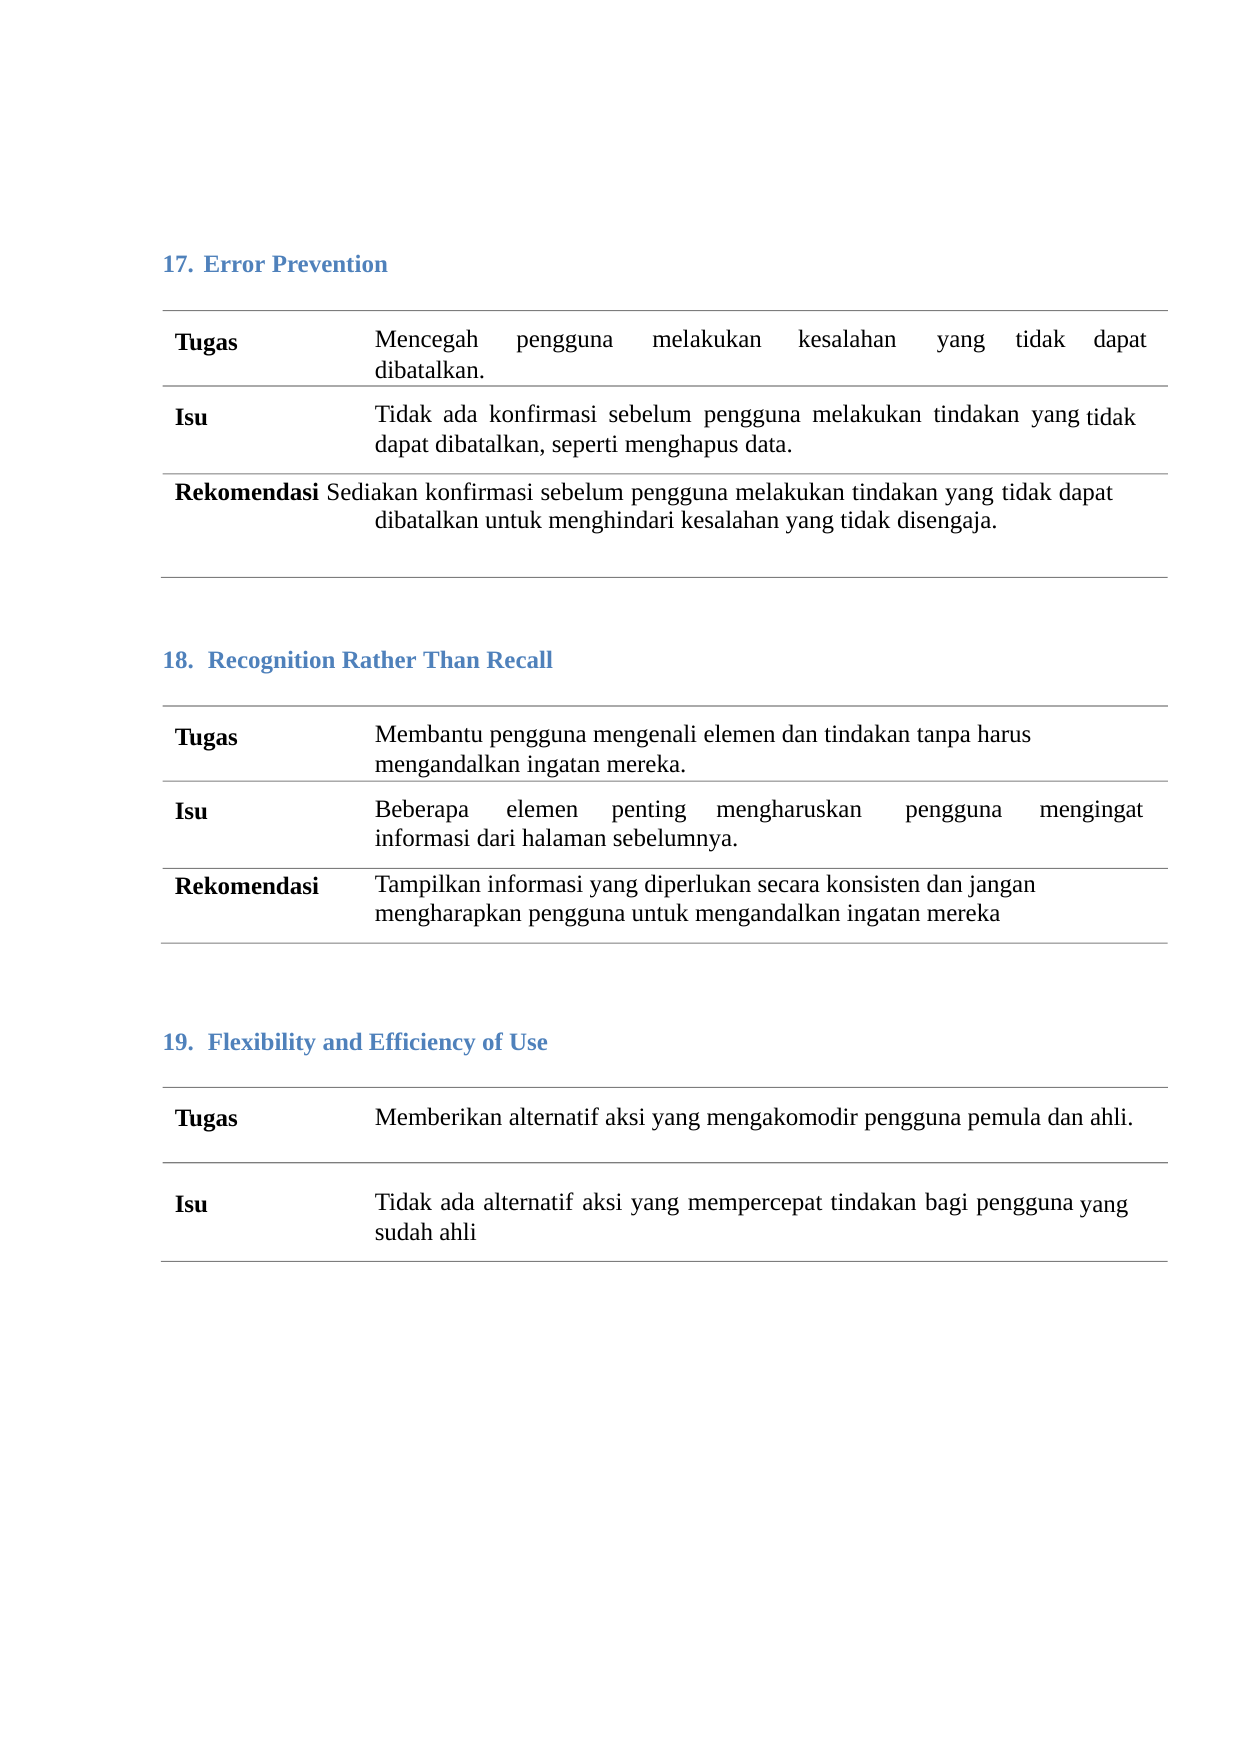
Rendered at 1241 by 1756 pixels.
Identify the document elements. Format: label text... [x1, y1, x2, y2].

subtitle Error Prevention [162, 249, 1167, 278]
text Tugas Membantu pengguna mengenali elemen dan tindakan tanpa harus mengandalkan ingatan mereka. [174, 722, 1133, 778]
subtitle Flexibility and Efficiency of Use [162, 1027, 1167, 1055]
text Rekomendasi Tampilkan informasi yang diperlukan secara konsisten dan jangan mengharapkan pengguna untuk mengandalkan ingatan mereka [174, 871, 1109, 927]
text Tugas Mencegah pengguna melakukan kesalahan yang tidak dapat dibatalkan. [174, 327, 1156, 383]
text Isu Beberapa elemen penting mengharuskan pengguna mengingat informasi dari halaman sebelumnya. [174, 797, 1156, 852]
text Rekomendasi Sediakan konfirmasi sebelum pengguna melakukan tindakan yang tidak dapat dibatalkan untuk menghindari kesalahan yang tidak disengaja. [174, 478, 1113, 533]
text Tugas Memberikan alternatif aksi yang mengakomodir pengguna pemula dan ahli. [174, 1104, 1156, 1131]
text Isu Tidak ada alternatif aksi yang mempercepat tindakan bagi pengguna yang sudah ahli [174, 1190, 1154, 1245]
subtitle Recognition Rather Than Recall [162, 645, 1167, 674]
text Isu Tidak ada konfirmasi sebelum pengguna melakukan tindakan yang tidak dapat dibatalkan, seperti menghapus data. [174, 402, 1154, 458]
